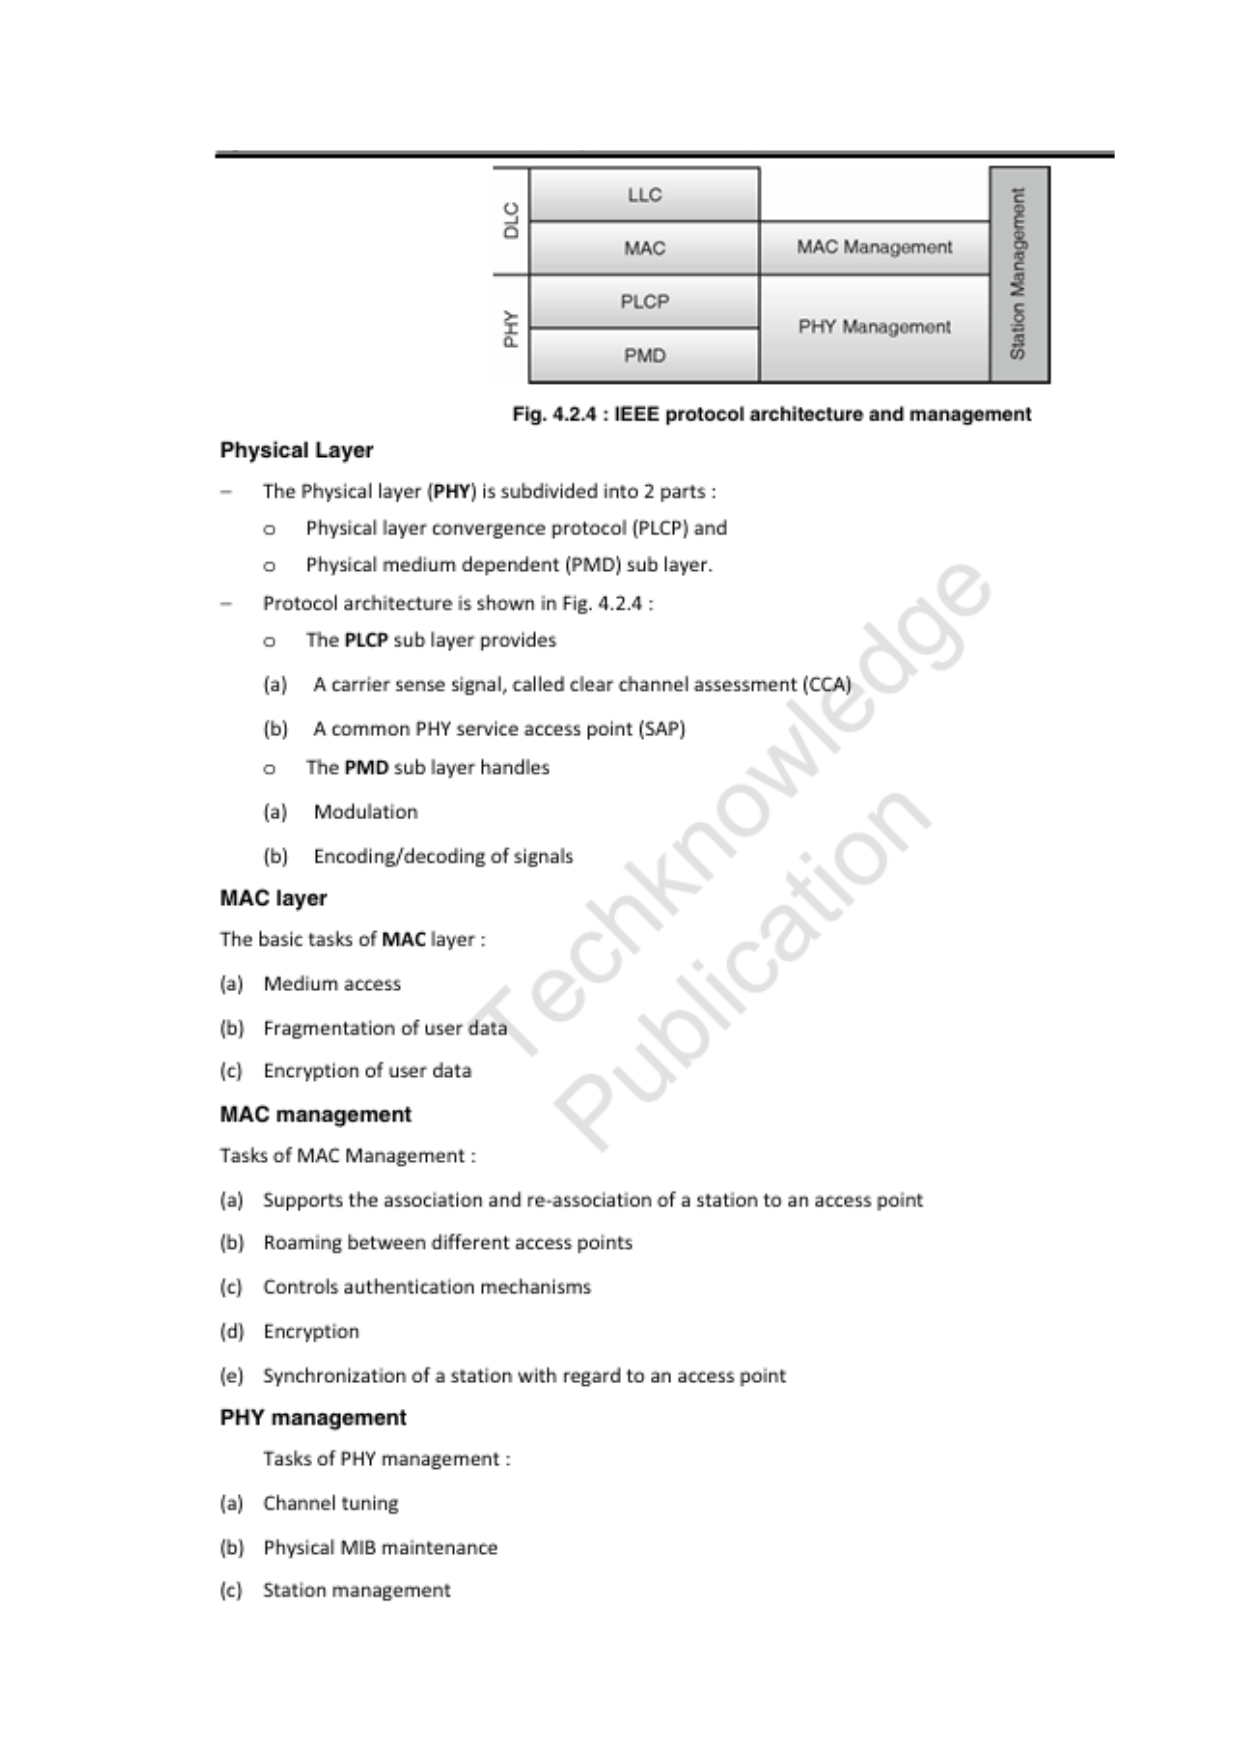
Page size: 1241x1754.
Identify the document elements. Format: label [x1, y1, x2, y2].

picture [150, 150, 1115, 1604]
